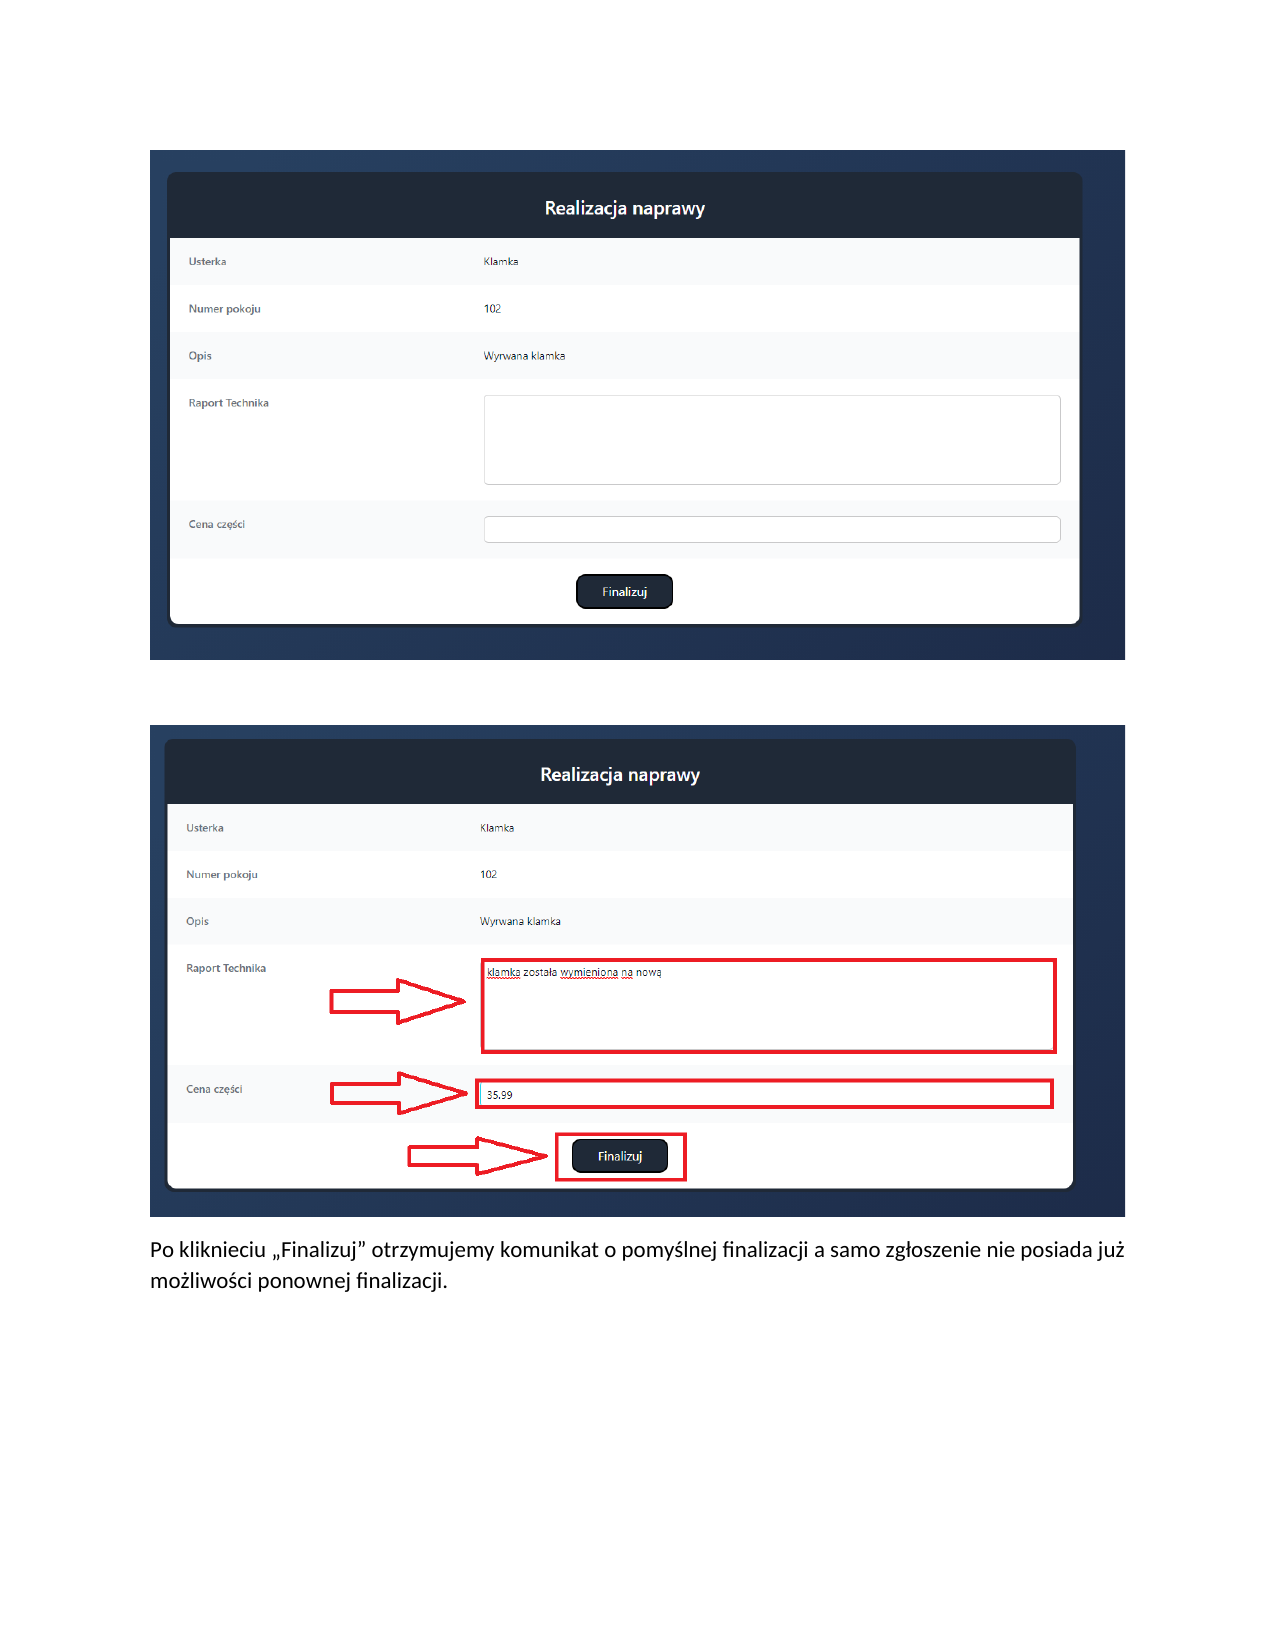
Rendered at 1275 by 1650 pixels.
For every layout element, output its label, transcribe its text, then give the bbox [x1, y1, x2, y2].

picture [150, 150, 1125, 660]
picture [150, 725, 1125, 1217]
text Po kliknieciu „Finalizuj” otrzymujemy komunikat o pomyślnej finalizacji a samo zgłoszenie nie posiada już możliwości ponownej finalizacji. [150, 1236, 1125, 1294]
